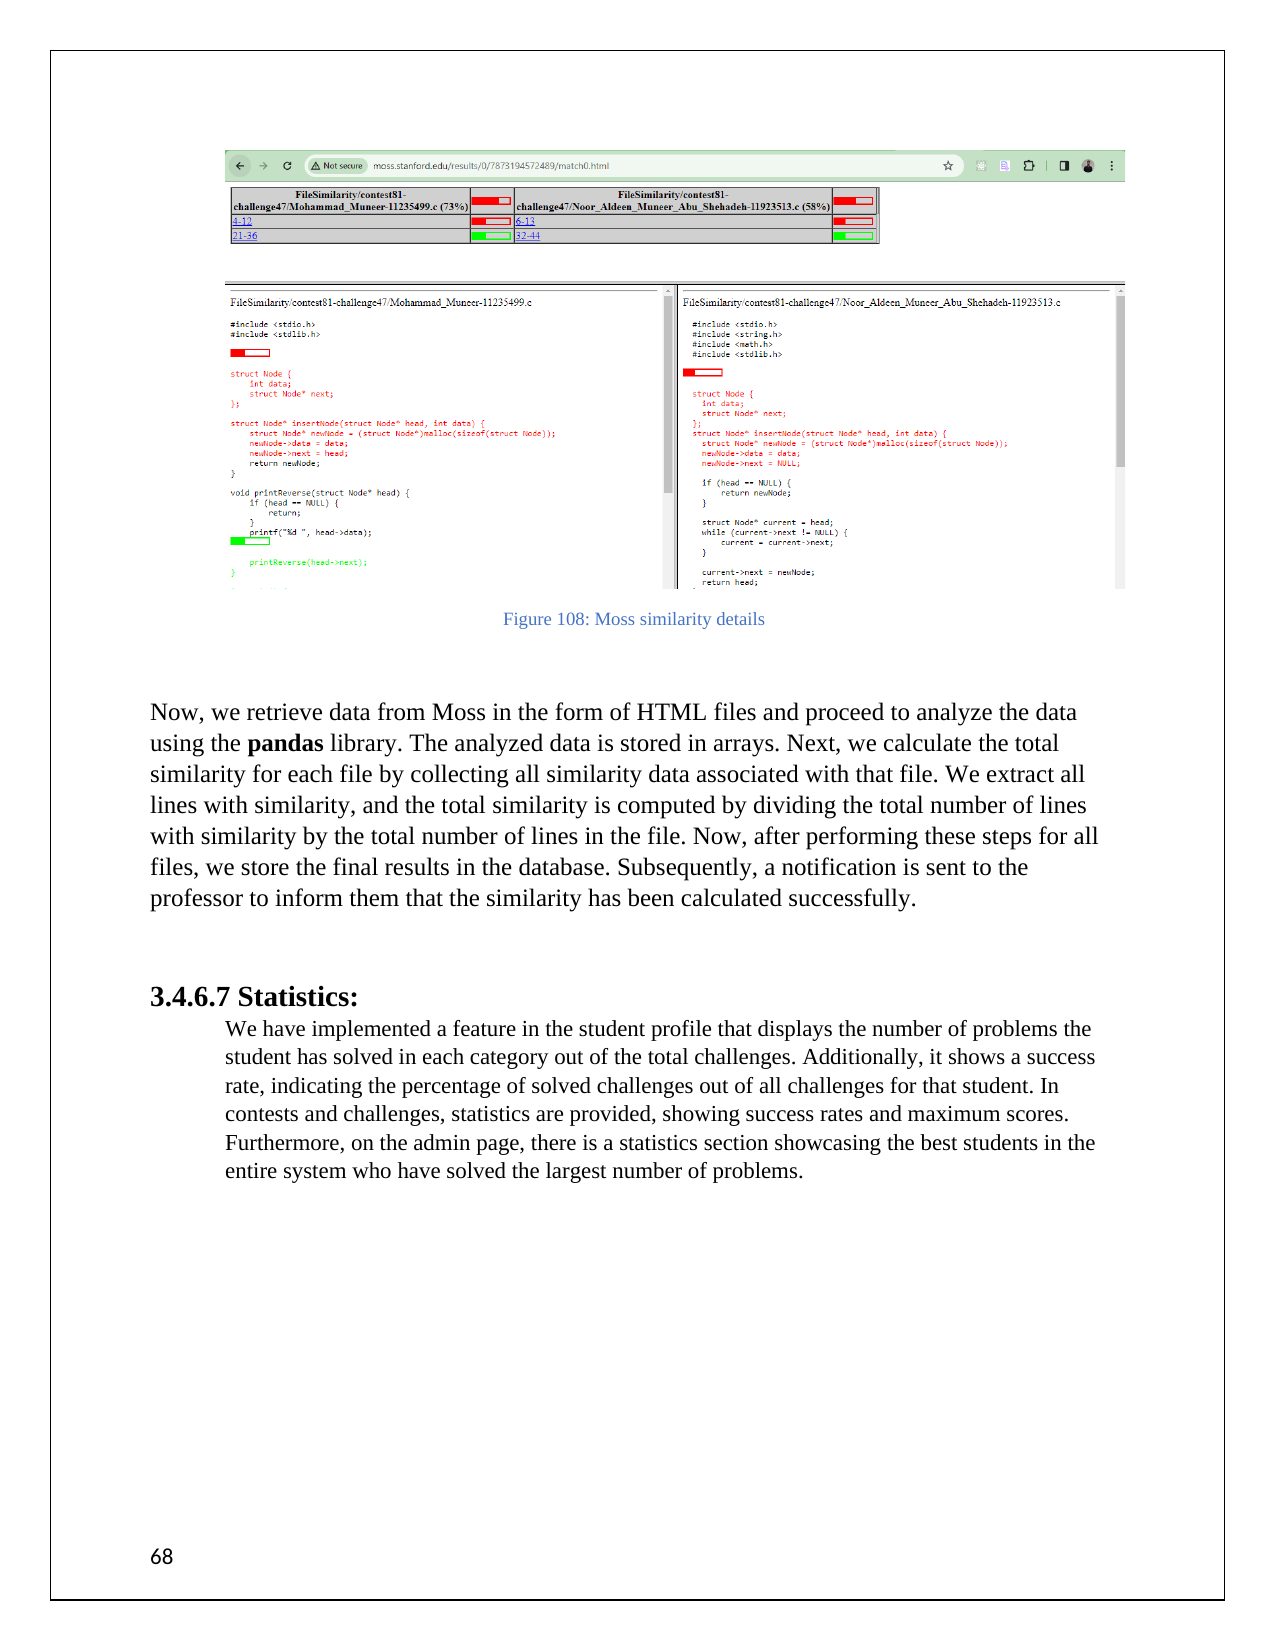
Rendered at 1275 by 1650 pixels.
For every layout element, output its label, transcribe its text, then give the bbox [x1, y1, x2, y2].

subtitle 3.4.6.7 Statistics: [150, 979, 1118, 1012]
text We have implemented a feature in the student profile that displays the number of problems the student has solved in each category out of the total challenges. Additionally, it shows a success rate, indicating the percentage of solved challenges out of all challenges for that student. In contests and challenges, statistics are provided, showing success rates and maximum scores. Furthermore, on the admin page, there is a statistics section showcasing the best students in the entire system who have solved the largest number of problems. [225, 1015, 1118, 1183]
text Now, we retrieve data from Moss in the form of HTML files and proceed to analyze the data using the pandas library. The analyzed data is stored in arrays. Next, we calculate the total similarity for each file by collecting all similarity data associated with that file. We extract all lines with similarity, and the total similarity is computed by dividing the total number of lines with similarity by the total number of lines in the file. Now, after performing these steps for all files, we store the final results in the database. Subsequently, a notification is sent to the professor to inform them that the similarity has been calculated successfully. [150, 697, 1118, 912]
picture [225, 150, 1126, 589]
